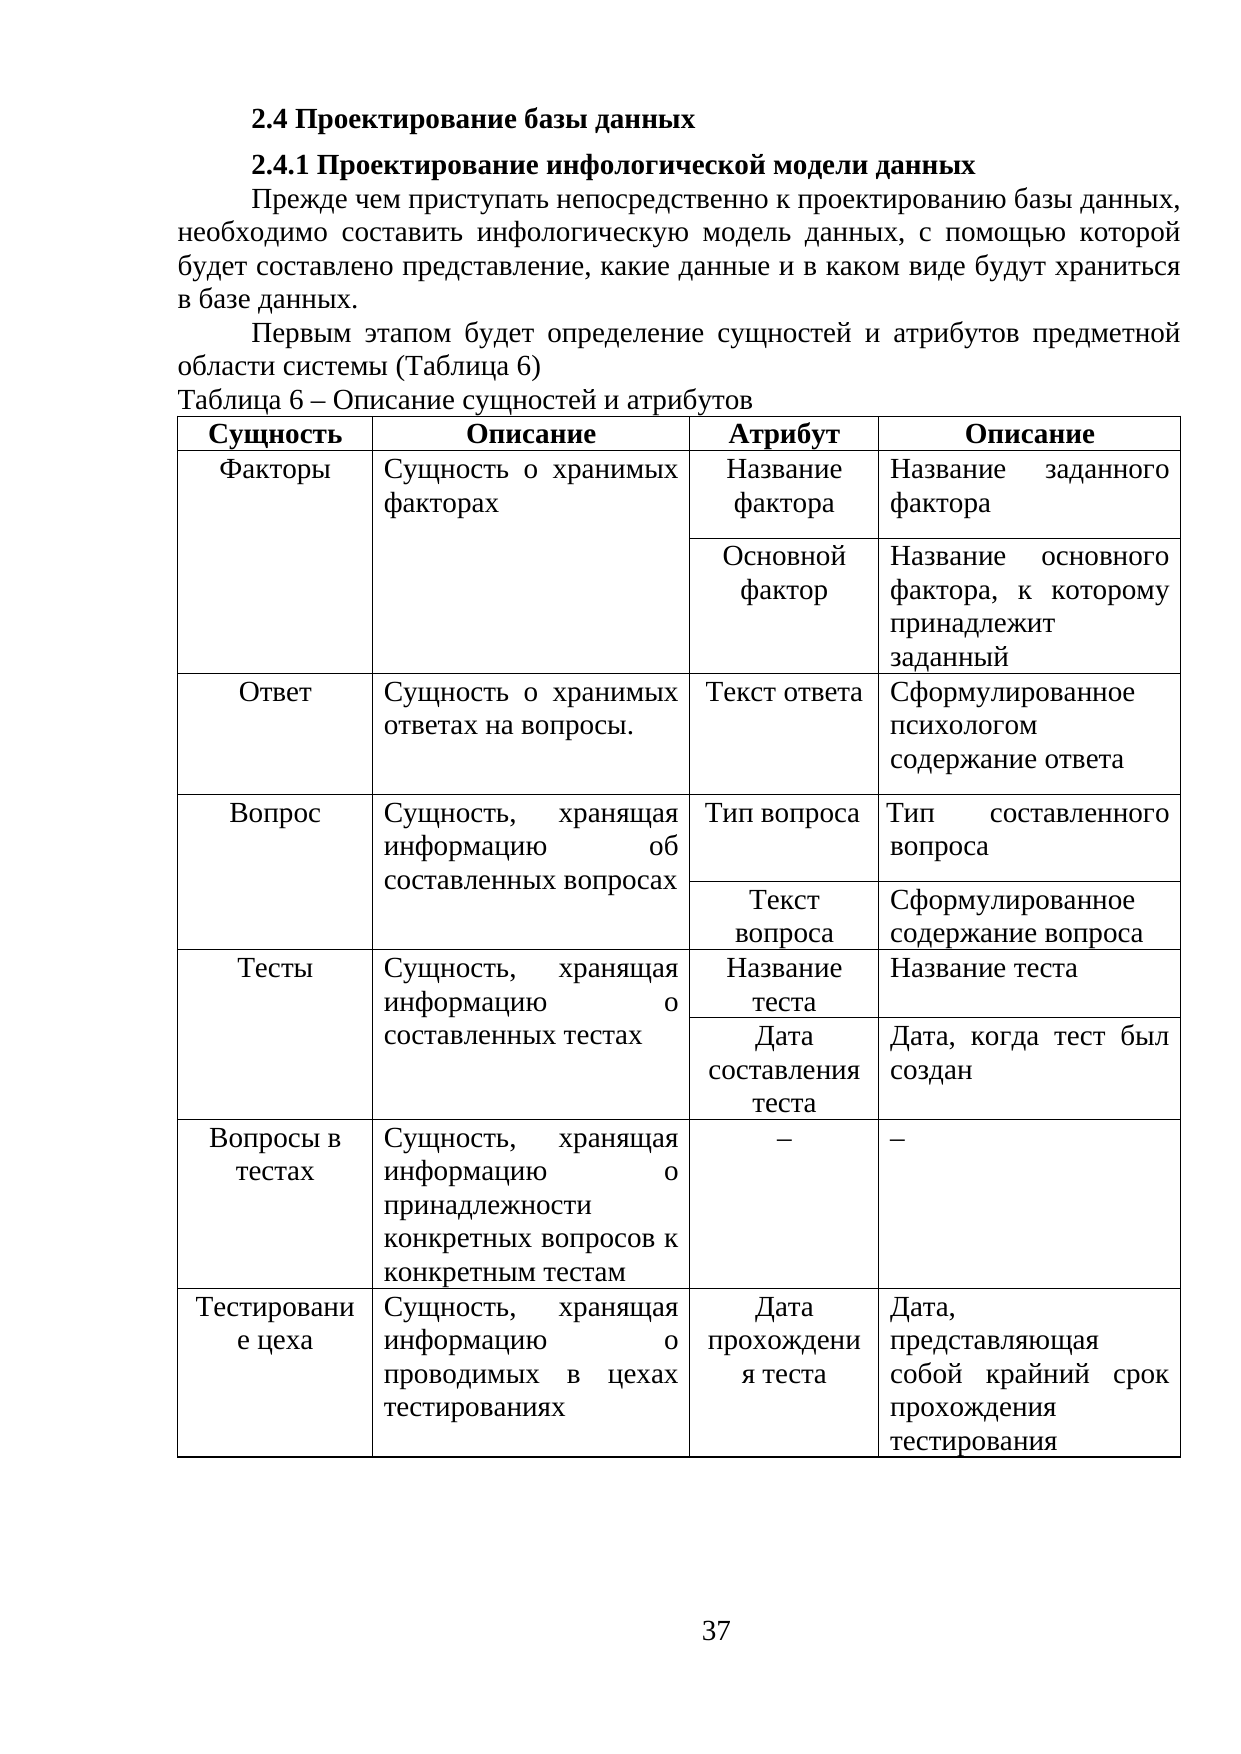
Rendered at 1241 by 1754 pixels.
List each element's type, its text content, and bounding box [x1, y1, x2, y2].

table_cell Сущность, хранящая информацию о проводимых в цехах тестированиях [373, 1289, 689, 1456]
table_cell Название основного фактора, к которому принадлежит заданный [879, 539, 1180, 673]
table_cell Вопрос [178, 795, 372, 949]
table_cell Дата, представляющая собой крайний срок прохождения тестирования [879, 1289, 1180, 1456]
text 2.4.1 Проектирование инфологической модели данных [177, 147, 1181, 181]
table_cell Тестирование цеха [178, 1289, 372, 1456]
table_cell Название заданного фактора [879, 451, 1180, 537]
text Прежде чем приступать непосредственно к проектированию базы данных, необходимо составить инфологическую модель данных, с помощью которой будет составлено представление, какие данные и в каком виде будут храниться в базе данных. [177, 181, 1181, 315]
table_cell Дата составления теста [690, 1018, 878, 1119]
table_cell Текст вопроса [690, 882, 878, 949]
table_cell Сущность о хранимых факторах [373, 451, 689, 673]
table_cell Сущность, хранящая информацию о принадлежности конкретных вопросов к конкретным тестам [373, 1120, 689, 1288]
table_cell Название теста [879, 950, 1180, 1017]
text Таблица 6 – Описание сущностей и атрибутов [177, 382, 1181, 416]
table_cell Дата прохождения теста [690, 1289, 878, 1456]
table_cell Сущность, хранящая информацию об составленных вопросах [373, 795, 689, 949]
table_header Атрибут [690, 417, 878, 450]
table_cell Тип вопроса [690, 795, 878, 881]
table_cell Название фактора [690, 451, 878, 537]
table_cell Тип составленного вопроса [879, 795, 1180, 881]
table_cell Вопросы в тестах [178, 1120, 372, 1288]
table_cell Тесты [178, 950, 372, 1119]
table_cell Основной фактор [690, 539, 878, 673]
table_cell Сформулированное психологом содержание ответа [879, 674, 1180, 794]
table_cell Сформулированное содержание вопроса [879, 882, 1180, 949]
table_cell Сущность, хранящая информацию о составленных тестах [373, 950, 689, 1119]
subtitle 2.4 Проектирование базы данных [177, 101, 1181, 135]
table_cell Сущность о хранимых ответах на вопросы. [373, 674, 689, 794]
table_cell Ответ [178, 674, 372, 794]
text Первым этапом будет определение сущностей и атрибутов предметной области системы (Таблица 6) [177, 315, 1181, 382]
table_cell Факторы [178, 451, 372, 673]
table_cell Название теста [690, 950, 878, 1017]
table_cell – [879, 1120, 1180, 1288]
table_cell Текст ответа [690, 674, 878, 794]
table_cell – [690, 1120, 878, 1288]
table_header Сущность [178, 417, 372, 450]
table_header Описание [879, 417, 1180, 450]
table_cell Дата, когда тест был создан [879, 1018, 1180, 1119]
table_header Описание [373, 417, 689, 450]
